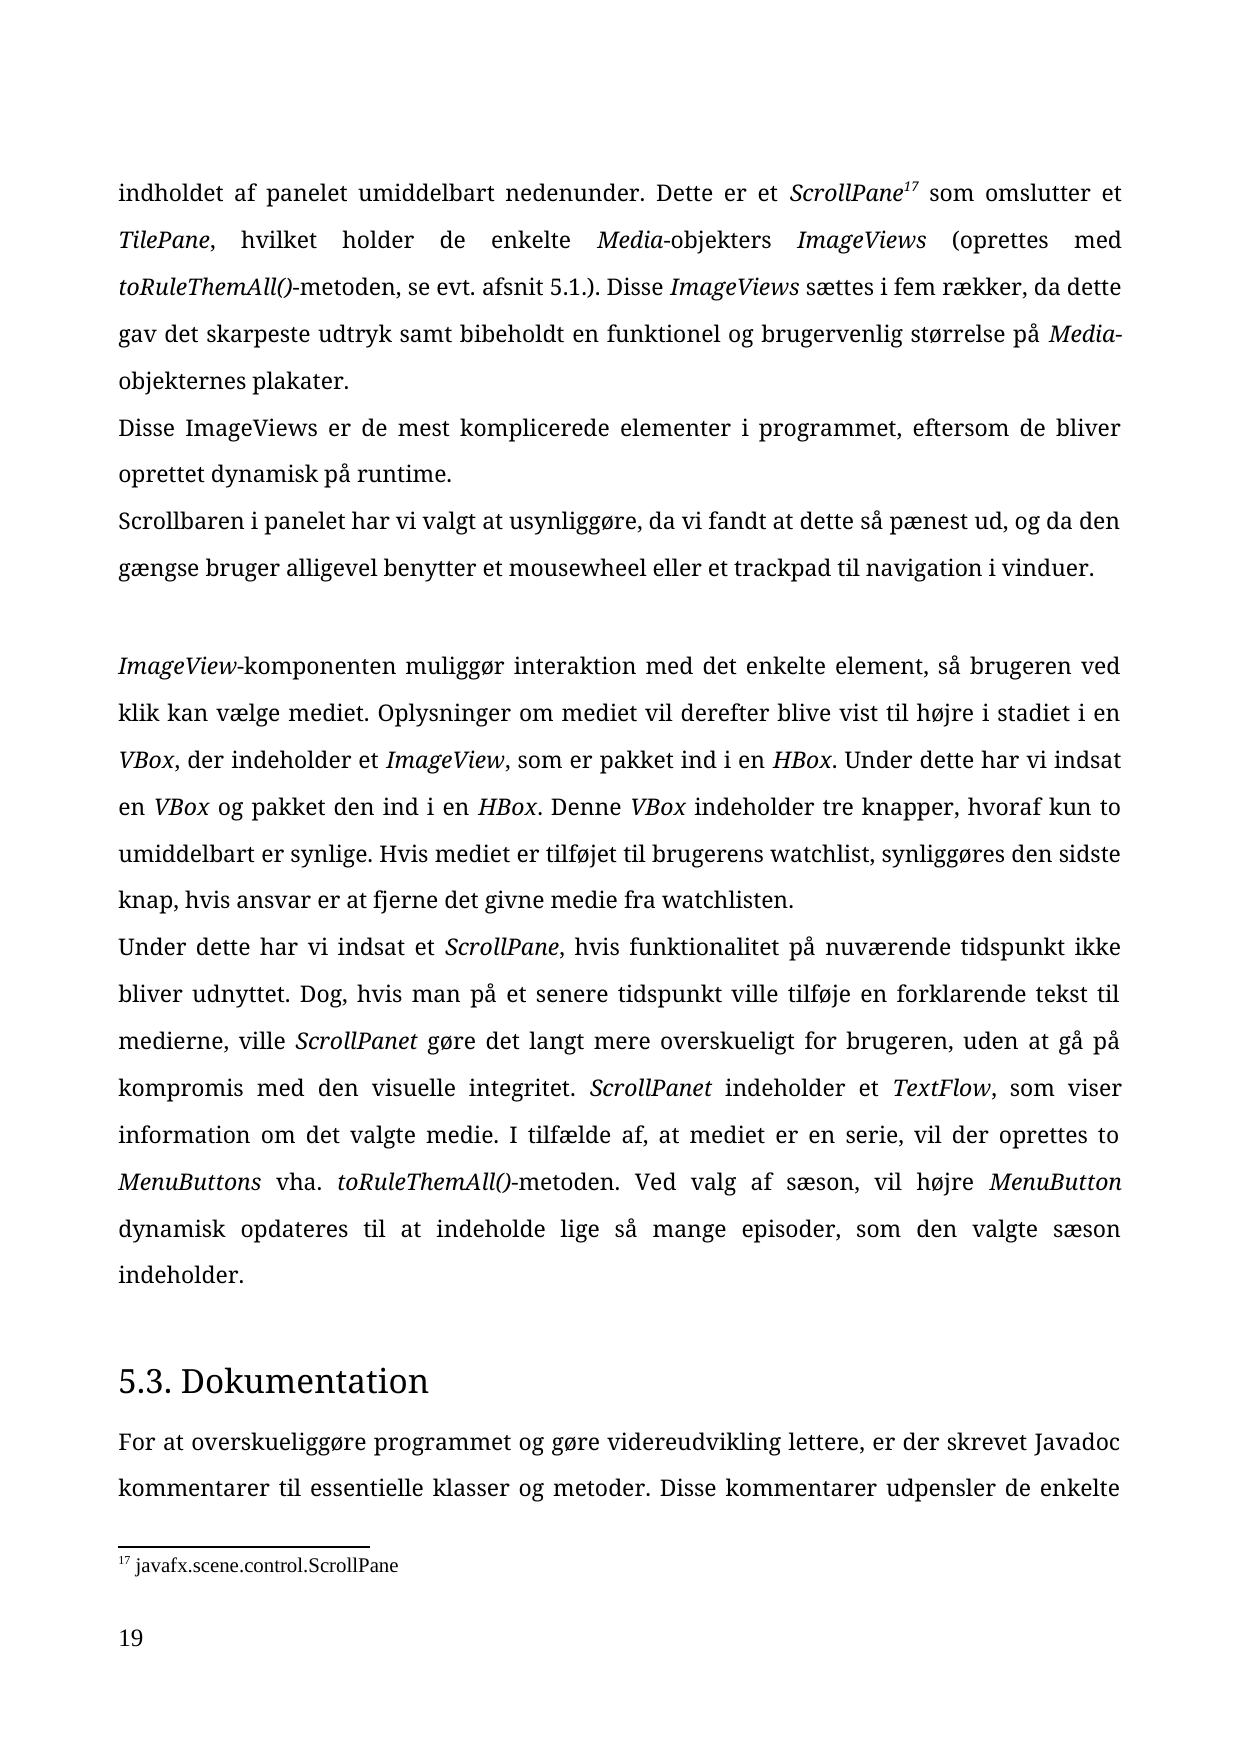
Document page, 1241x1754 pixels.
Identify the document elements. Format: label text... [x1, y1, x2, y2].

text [118, 177, 1122, 396]
subtitle 5.3. Dokumentation [118, 1357, 1122, 1403]
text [118, 1426, 1122, 1504]
text Under dette har vi indsat et ScrollPane, hvis funktionalitet på nuværende tidspunkt ikke bliver udnyttet. Dog, hvis man på et senere tidspunkt ville tilføje en forklarende tekst til medierne, ville ScrollPanet gøre det langt mere overskueligt for brugeren, uden at gå på kompromis med den visuelle integritet. ScrollPanet indeholder et TextFlow, som viser information om det valgte medie. I tilfælde af, at mediet er en serie, vil der oprettes to MenuButtons vha. toRuleThemAll()-metoden. Ved valg af sæson, vil højre MenuButton dynamisk opdateres til at indeholde lige så mange episoder, som den valgte sæson indeholder. [118, 931, 1122, 1291]
text Disse ImageViews er de mest komplicerede elementer i programmet, eftersom de bliver oprettet dynamisk på runtime. [118, 412, 1122, 490]
text ImageView-komponenten muliggør interaktion med det enkelte element, så brugeren ved klik kan vælge mediet. Oplysninger om mediet vil derefter blive vist til højre i stadiet i en VBox, der indeholder et ImageView, som er pakket ind i en HBox. Under dette har vi indsat en VBox og pakket den ind i en HBox. Denne VBox indeholder tre knapper, hvoraf kun to umiddelbart er synlige. Hvis mediet er tilføjet til brugerens watchlist, synliggøres den sidste knap, hvis ansvar er at fjerne det givne medie fra watchlisten. [118, 650, 1122, 916]
text Scrollbaren i panelet har vi valgt at usynliggøre, da vi fandt at dette så pænest ud, og da den gængse bruger alligevel benytter et mousewheel eller et trackpad til navigation i vinduer. [118, 505, 1122, 583]
